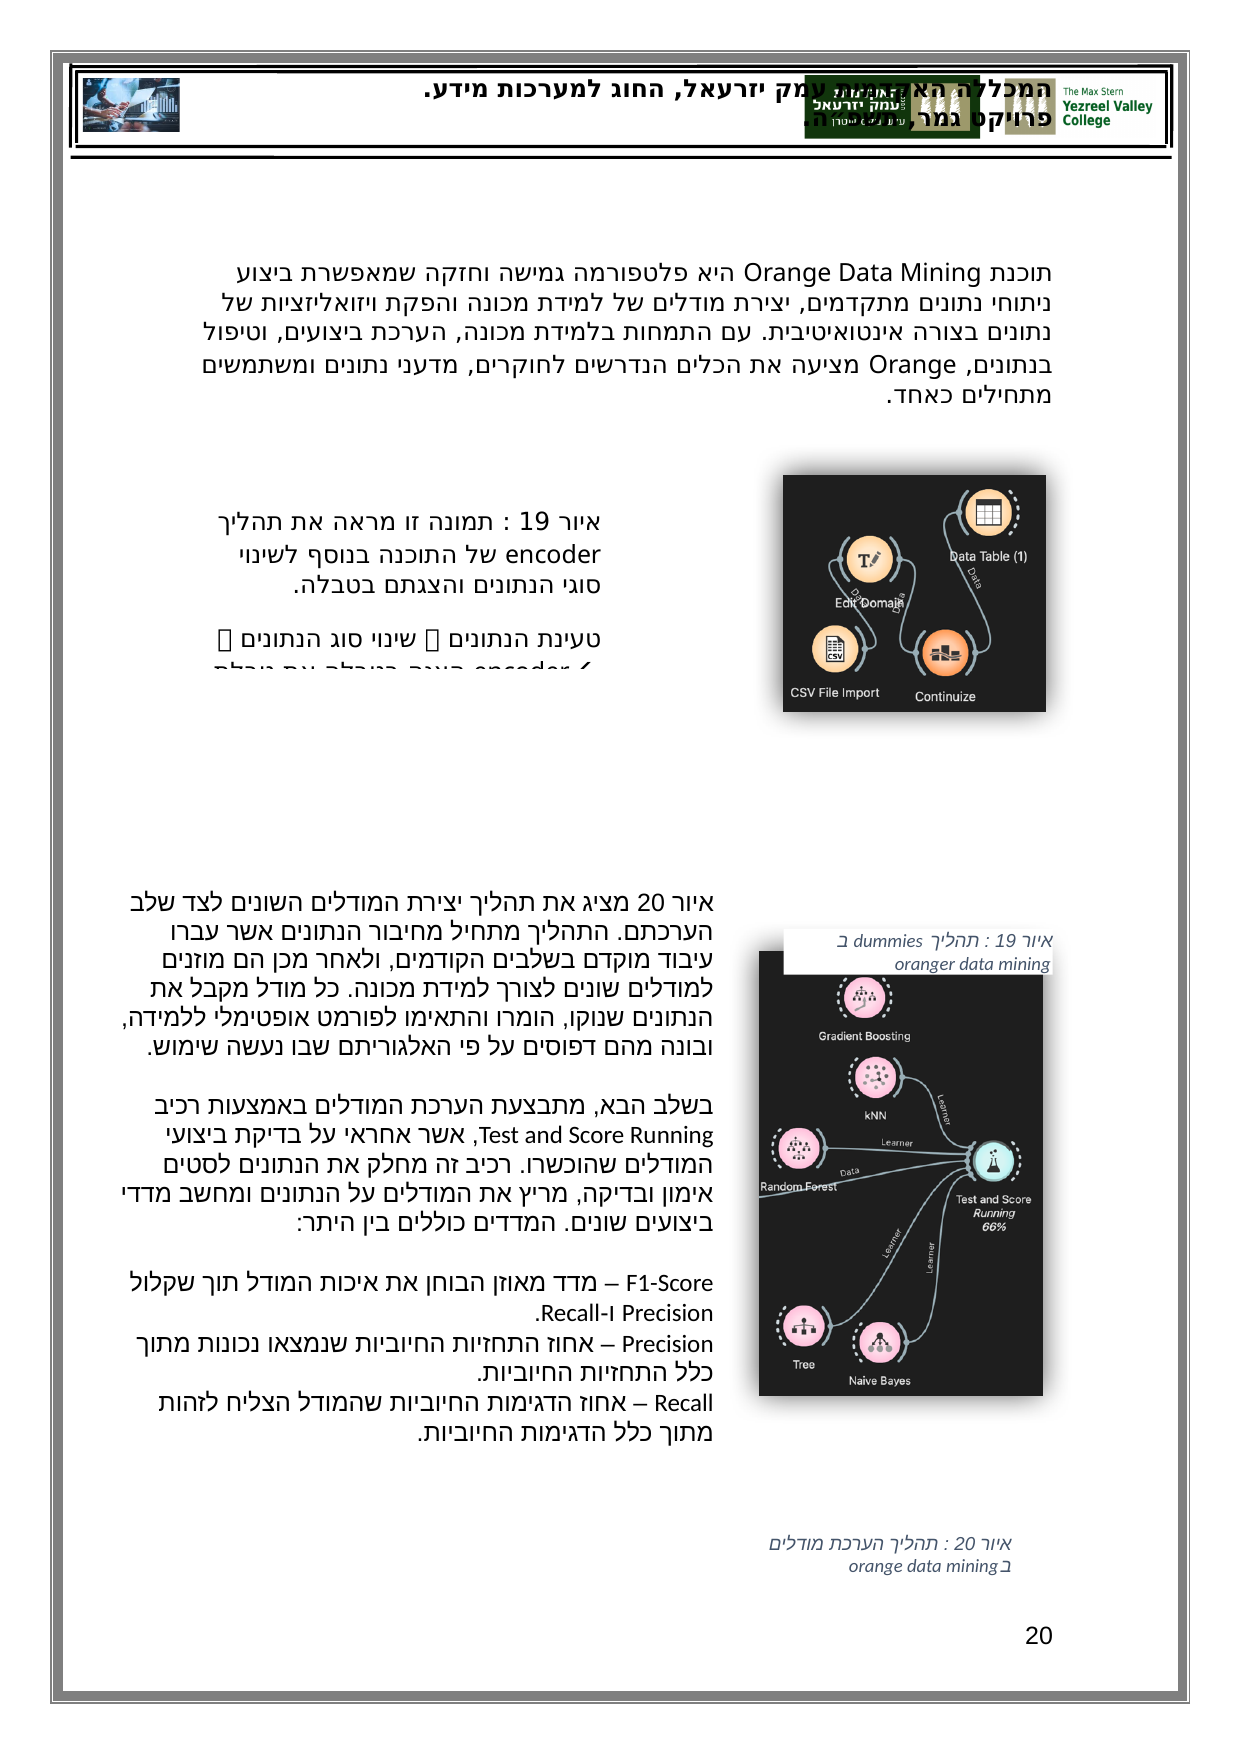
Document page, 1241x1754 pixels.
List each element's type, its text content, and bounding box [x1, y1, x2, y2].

text תוכנת Orange Data Mining היא פלטפורמה גמישה וחזקה שמאפשרת ביצוע ניתוחי נתונים מתקדמים, יצירת מודלים של למידת מכונה והפקת ויזואליזציות של נתונים בצורה אינטואיטיבית. עם התמחות בלמידת מכונה, הערכת ביצועים, וטיפול בנתונים, Orange מציעה את הכלים הנדרשים לחוקרים, מדעני נתונים ומשתמשים מתחילים כאחד. [187, 254, 1053, 410]
picture [82, 78, 180, 132]
picture [783, 475, 1046, 712]
picture [1001, 75, 1157, 138]
picture [804, 75, 981, 139]
picture [759, 951, 1043, 1396]
